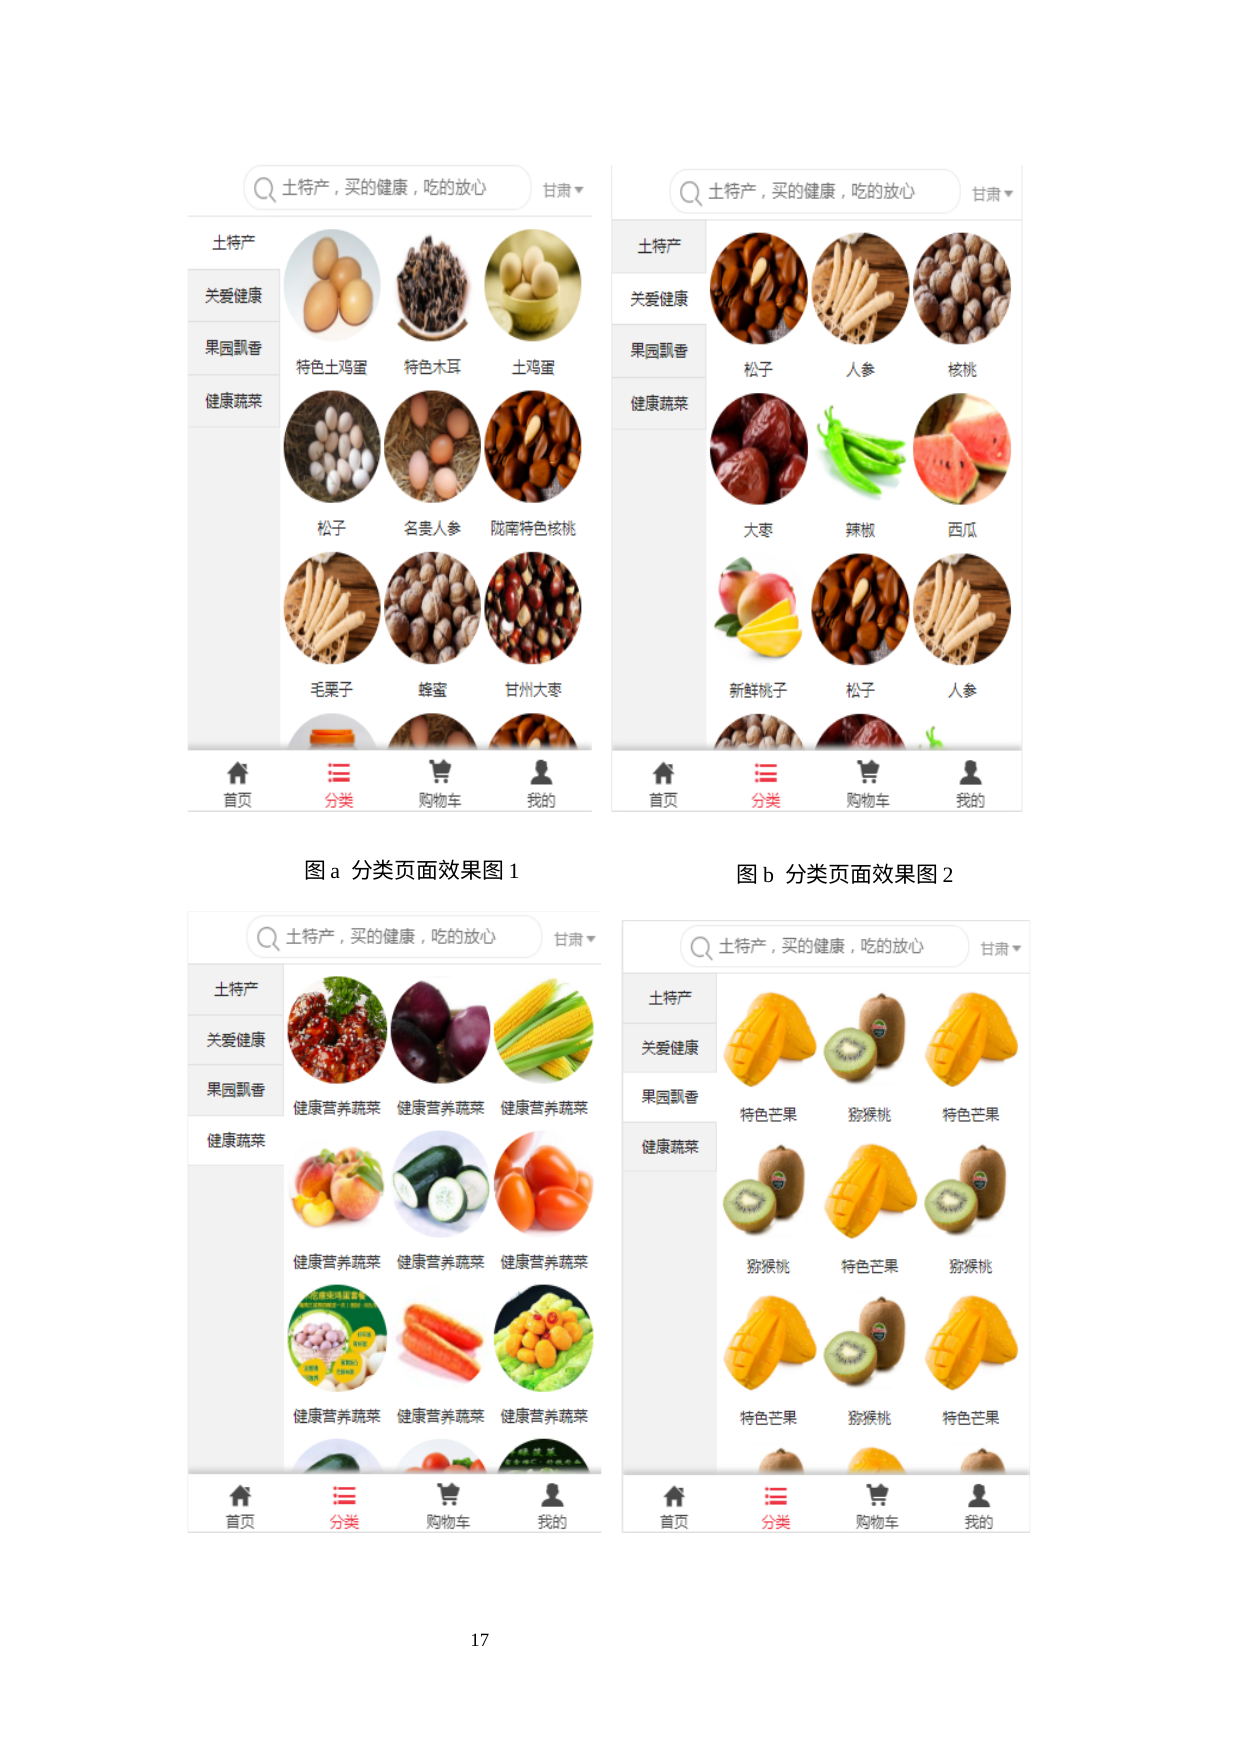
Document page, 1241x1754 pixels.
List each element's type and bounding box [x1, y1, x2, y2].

picture [621, 920, 1031, 1533]
picture [187, 162, 592, 812]
picture [187, 911, 602, 1533]
picture [611, 165, 1023, 812]
